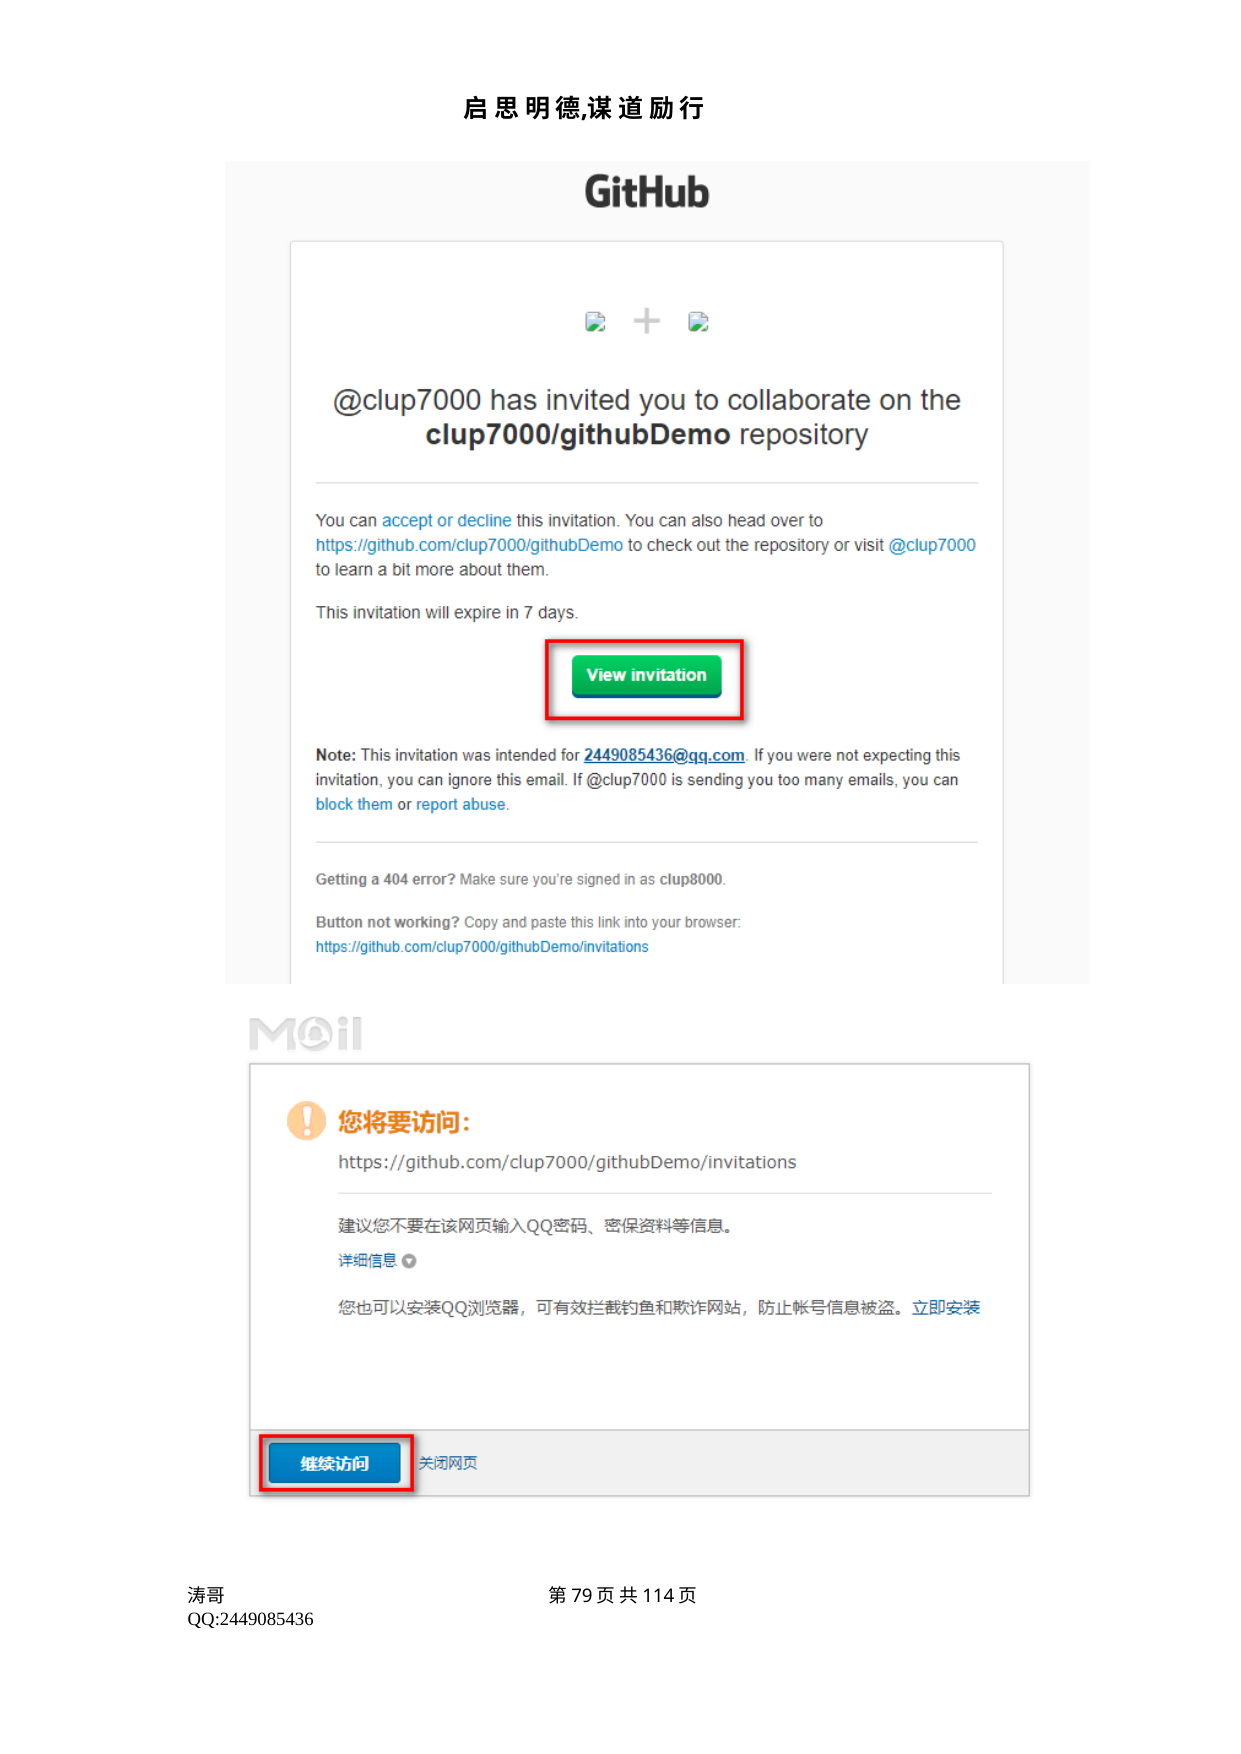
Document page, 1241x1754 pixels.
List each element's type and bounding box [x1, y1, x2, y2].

picture [225, 161, 1091, 984]
picture [225, 1000, 1091, 1510]
